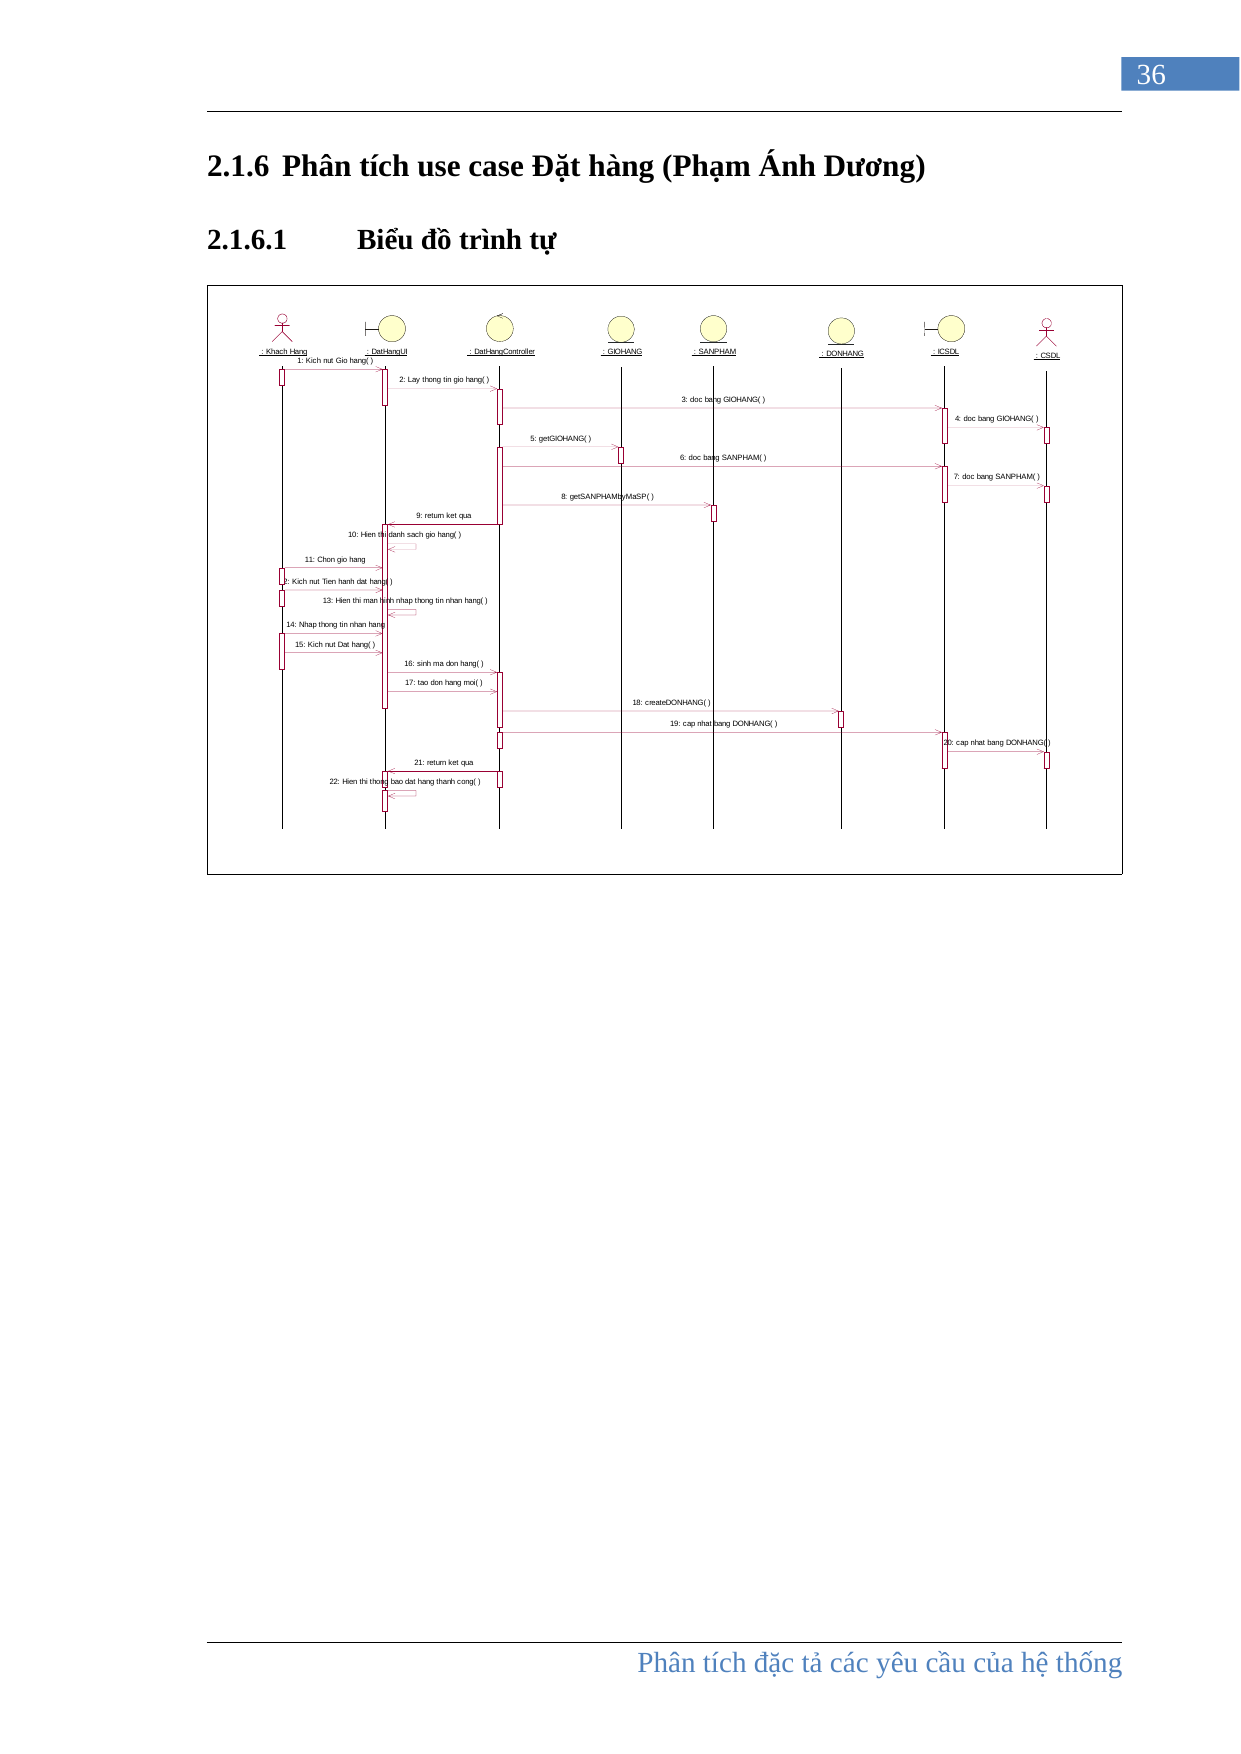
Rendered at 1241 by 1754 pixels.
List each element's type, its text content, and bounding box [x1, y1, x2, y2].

subtitle Biểu đồ trình tự [207, 222, 1122, 256]
subtitle Phân tích use case Đặt hàng (Phạm Ánh Dương) [207, 148, 1122, 184]
